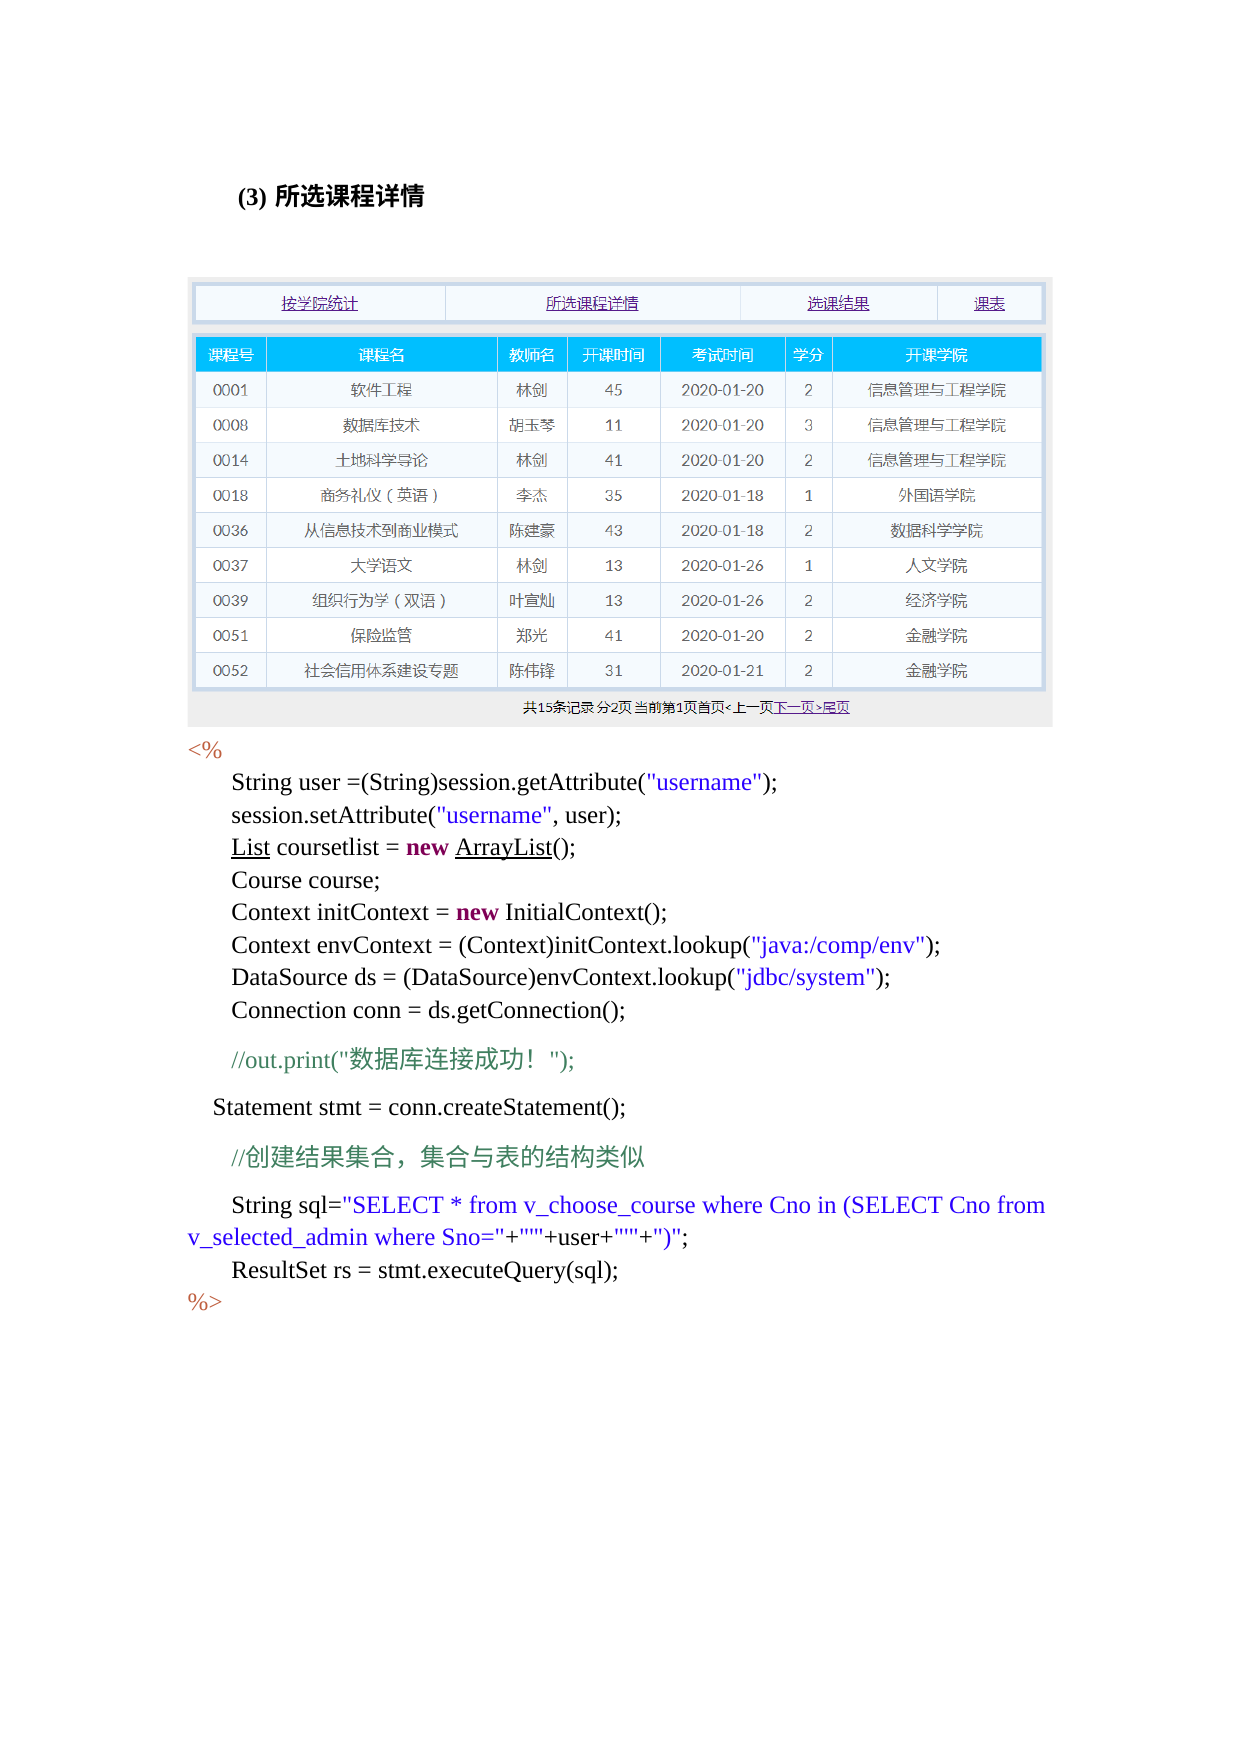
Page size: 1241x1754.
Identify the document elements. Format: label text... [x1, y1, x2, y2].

text session.setAttribute("username", user); [187, 798, 1053, 830]
text String user =(String)session.getAttribute("username"); [187, 765, 1053, 798]
text Context initContext = new InitialContext(); [187, 895, 1053, 928]
text String sql="SELECT * from v_choose_course where Cno in (SELECT Cno from v_selected_admin where Sno="+"'"+user+"'"+")"; [187, 1188, 1053, 1253]
text //创建结果集合，集合与表的结构类似 [187, 1123, 1053, 1188]
text Course course; [187, 863, 1053, 895]
text %> [187, 1285, 1053, 1318]
text <% [187, 733, 1053, 765]
text Connection conn = ds.getConnection(); [187, 993, 1053, 1025]
text DataSource ds = (DataSource)envContext.lookup("jdbc/system"); [187, 960, 1053, 993]
text Context envContext = (Context)initContext.lookup("java:/comp/env"); [187, 928, 1053, 960]
text Statement stmt = conn.createStatement(); [187, 1090, 1053, 1123]
picture [187, 277, 1053, 727]
subtitle 所选课程详情 [238, 162, 1053, 227]
text //out.print("数据库连接成功！"); [187, 1025, 1053, 1090]
text List coursetlist = new ArrayList(); [187, 830, 1053, 863]
text ResultSet rs = stmt.executeQuery(sql); [187, 1253, 1053, 1285]
